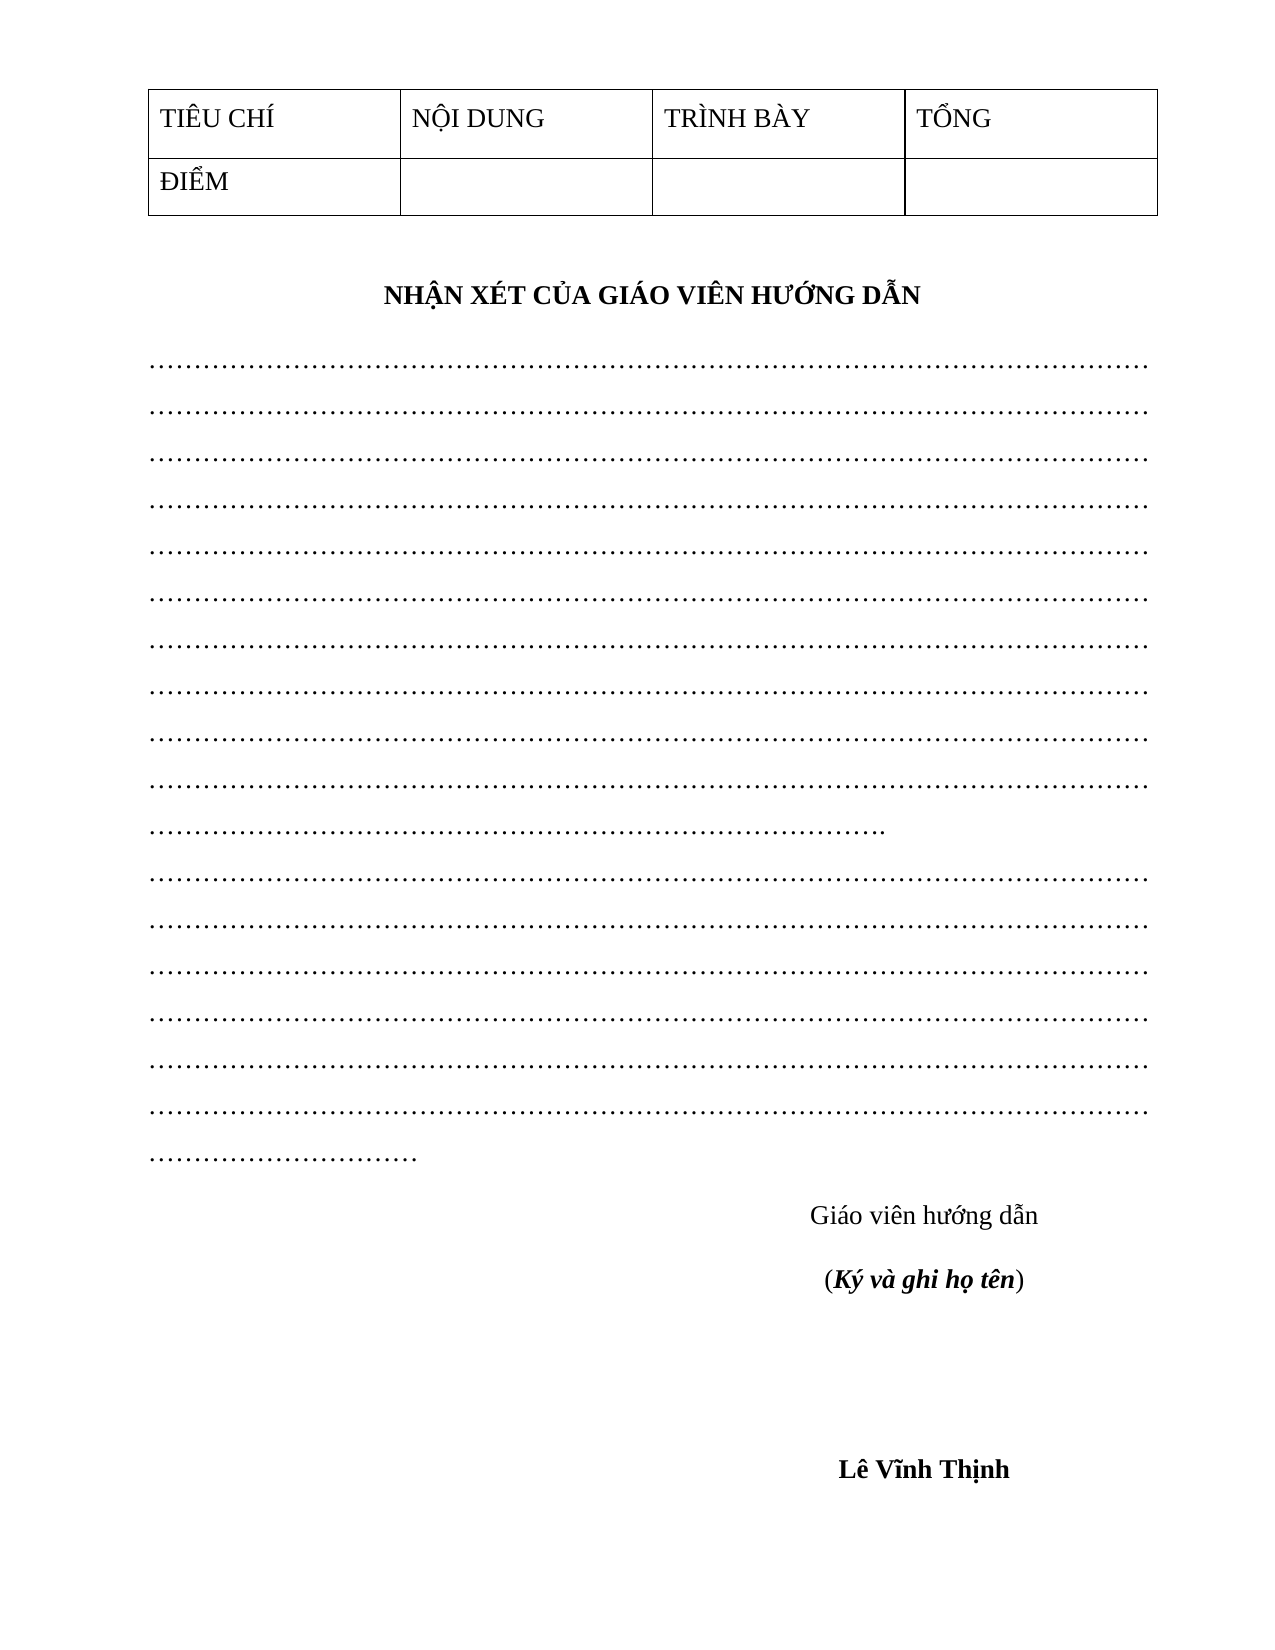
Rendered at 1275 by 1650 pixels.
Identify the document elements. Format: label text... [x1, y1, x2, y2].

table_cell [906, 159, 1157, 215]
text (Ký và ghi họ tên) [691, 1263, 1157, 1294]
table_header TRÌNH BÀY [653, 90, 904, 158]
table_cell [401, 159, 652, 215]
table_header NỘI DUNG [401, 90, 652, 158]
text ………………………………………………………………………………………………………………………………………………………………………………………………………………………………………………………………………………………………………………………………………………………………………………………………………………………………………………………………………………………………………………………………………………………………………………………………………………………………………………………………………………………………………………………………………………………………………………………………………………………………………………………………………………………………………………………………………………………………………………………………………………………………………………………………………………………………….………………………………………………………………………………………………………………………………………………………………………………………………………………………………………………………………………………………………………………………………………………………………………………………………………………………………………………………………………………………………………………………………………………………………………………………………………………………………………… [148, 343, 1157, 1167]
text Lê Vĩnh Thịnh [691, 1453, 1157, 1484]
table_cell [653, 159, 904, 215]
table_header TIÊU CHÍ [149, 90, 400, 158]
text Giáo viên hướng dẫn [691, 1199, 1157, 1231]
table_header TỔNG [906, 90, 1157, 158]
table_cell ĐIỂM [149, 159, 400, 215]
text NHẬN XÉT CỦA GIÁO VIÊN HƯỚNG DẪN [148, 279, 1157, 311]
